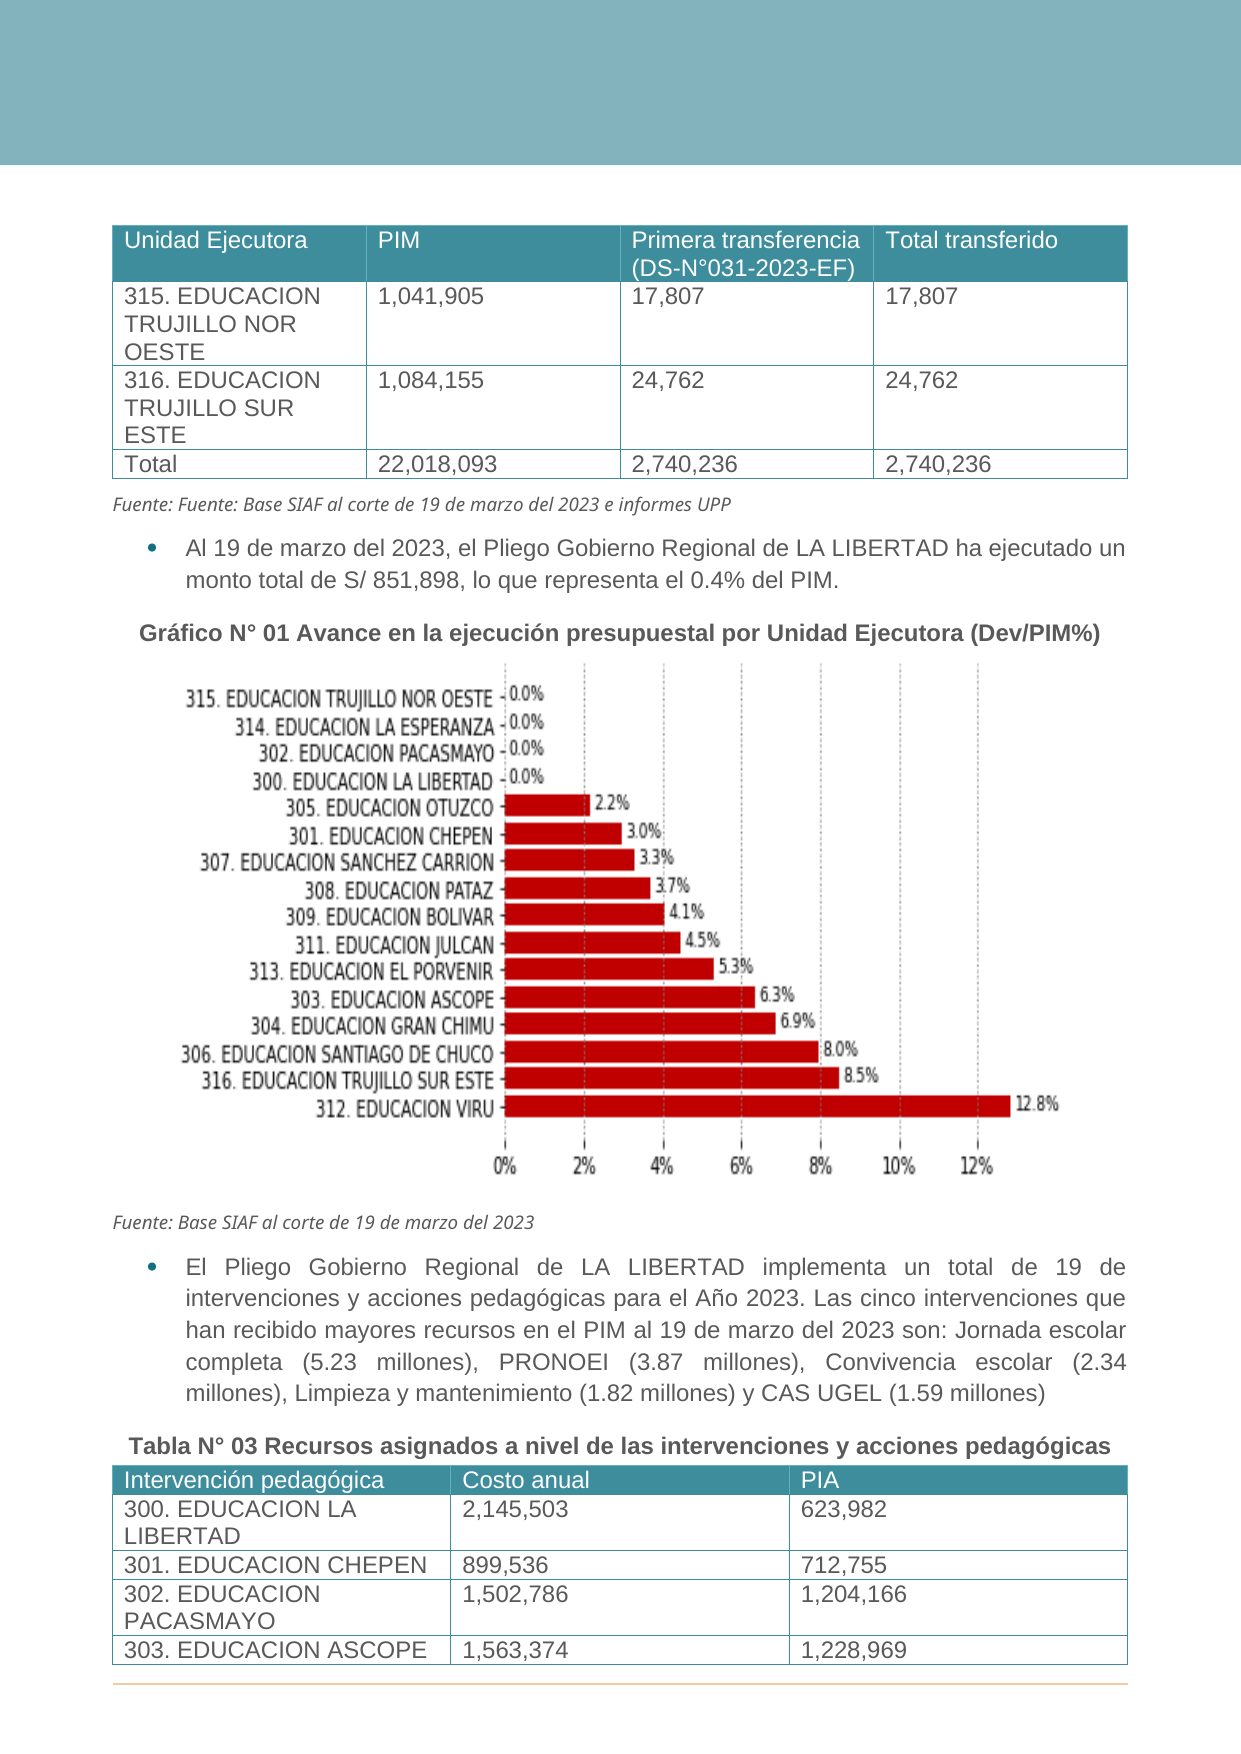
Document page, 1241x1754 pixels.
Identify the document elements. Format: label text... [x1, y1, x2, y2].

text Tabla N° 03 Recursos asignados a nivel de las intervenciones y acciones pedagógicas [112, 1432, 1128, 1459]
table_cell 24,762 [621, 366, 873, 449]
table_cell 623,982 [790, 1495, 1127, 1550]
table_cell 17,807 [621, 282, 873, 365]
table_cell 899,536 [451, 1551, 789, 1578]
table_header Intervención pedagógica [113, 1466, 450, 1494]
table_cell 1,084,155 [367, 366, 620, 449]
text Gráfico N° 01 Avance en la ejecución presupuestal por Unidad Ejecutora (Dev/PIM%) [112, 618, 1128, 646]
table_cell 315. EDUCACION TRUJILLO NOR OESTE [113, 282, 366, 365]
table_cell 1,228,969 [790, 1636, 1127, 1663]
picture [170, 651, 1071, 1192]
table_cell 1,204,166 [790, 1580, 1127, 1635]
table_cell 2,145,503 [451, 1495, 789, 1550]
table_header PIA [790, 1466, 1127, 1494]
table_header Unidad Ejecutora [113, 226, 366, 281]
table_cell 24,762 [874, 366, 1127, 449]
table_cell 302. EDUCACION PACASMAYO [113, 1580, 450, 1635]
table_cell 316. EDUCACION TRUJILLO SUR ESTE [113, 366, 366, 449]
table_cell 300. EDUCACION LA LIBERTAD [113, 1495, 450, 1550]
text Fuente: Fuente: Base SIAF al corte de 19 de marzo del 2023 e informes UPP [112, 491, 1128, 517]
table_header Total transferido [874, 226, 1127, 281]
table_cell 17,807 [874, 282, 1127, 365]
table_cell 712,755 [790, 1551, 1127, 1578]
table_cell 1,563,374 [451, 1636, 789, 1663]
table_header Costo anual [451, 1466, 789, 1494]
table_cell 2,740,236 [621, 450, 873, 478]
table_cell 1,041,905 [367, 282, 620, 365]
table_cell 2,740,236 [874, 450, 1127, 478]
list El Pliego Gobierno Regional de LA LIBERTAD implementa un total de 19 de intervenciones y acciones pedagógicas para el Año 2023. Las cinco intervenciones que han recibido mayores recursos en el PIM al 19 de marzo del 2023 son: Jornada escolar completa (5.23 millones), PRONOEI (3.87 millones), Convivencia escolar (2.34 millones), Limpieza y mantenimiento (1.82 millones) y CAS UGEL (1.59 millones) [148, 1253, 1128, 1407]
text Fuente: Base SIAF al corte de 19 de marzo del 2023 [112, 1209, 1128, 1235]
table_header PIM [367, 226, 620, 281]
table_cell 301. EDUCACION CHEPEN [113, 1551, 450, 1578]
table_cell 22,018,093 [367, 450, 620, 478]
table_cell Total [113, 450, 366, 478]
list Al 19 de marzo del 2023, el Pliego Gobierno Regional de LA LIBERTAD ha ejecutado un monto total de S/ 851,898, lo que representa el 0.4% del PIM. [148, 534, 1128, 593]
table_cell 303. EDUCACION ASCOPE [113, 1636, 450, 1663]
table_header Primera transferencia (DS-N°031-2023-EF) [621, 226, 873, 281]
table_cell 1,502,786 [451, 1580, 789, 1635]
